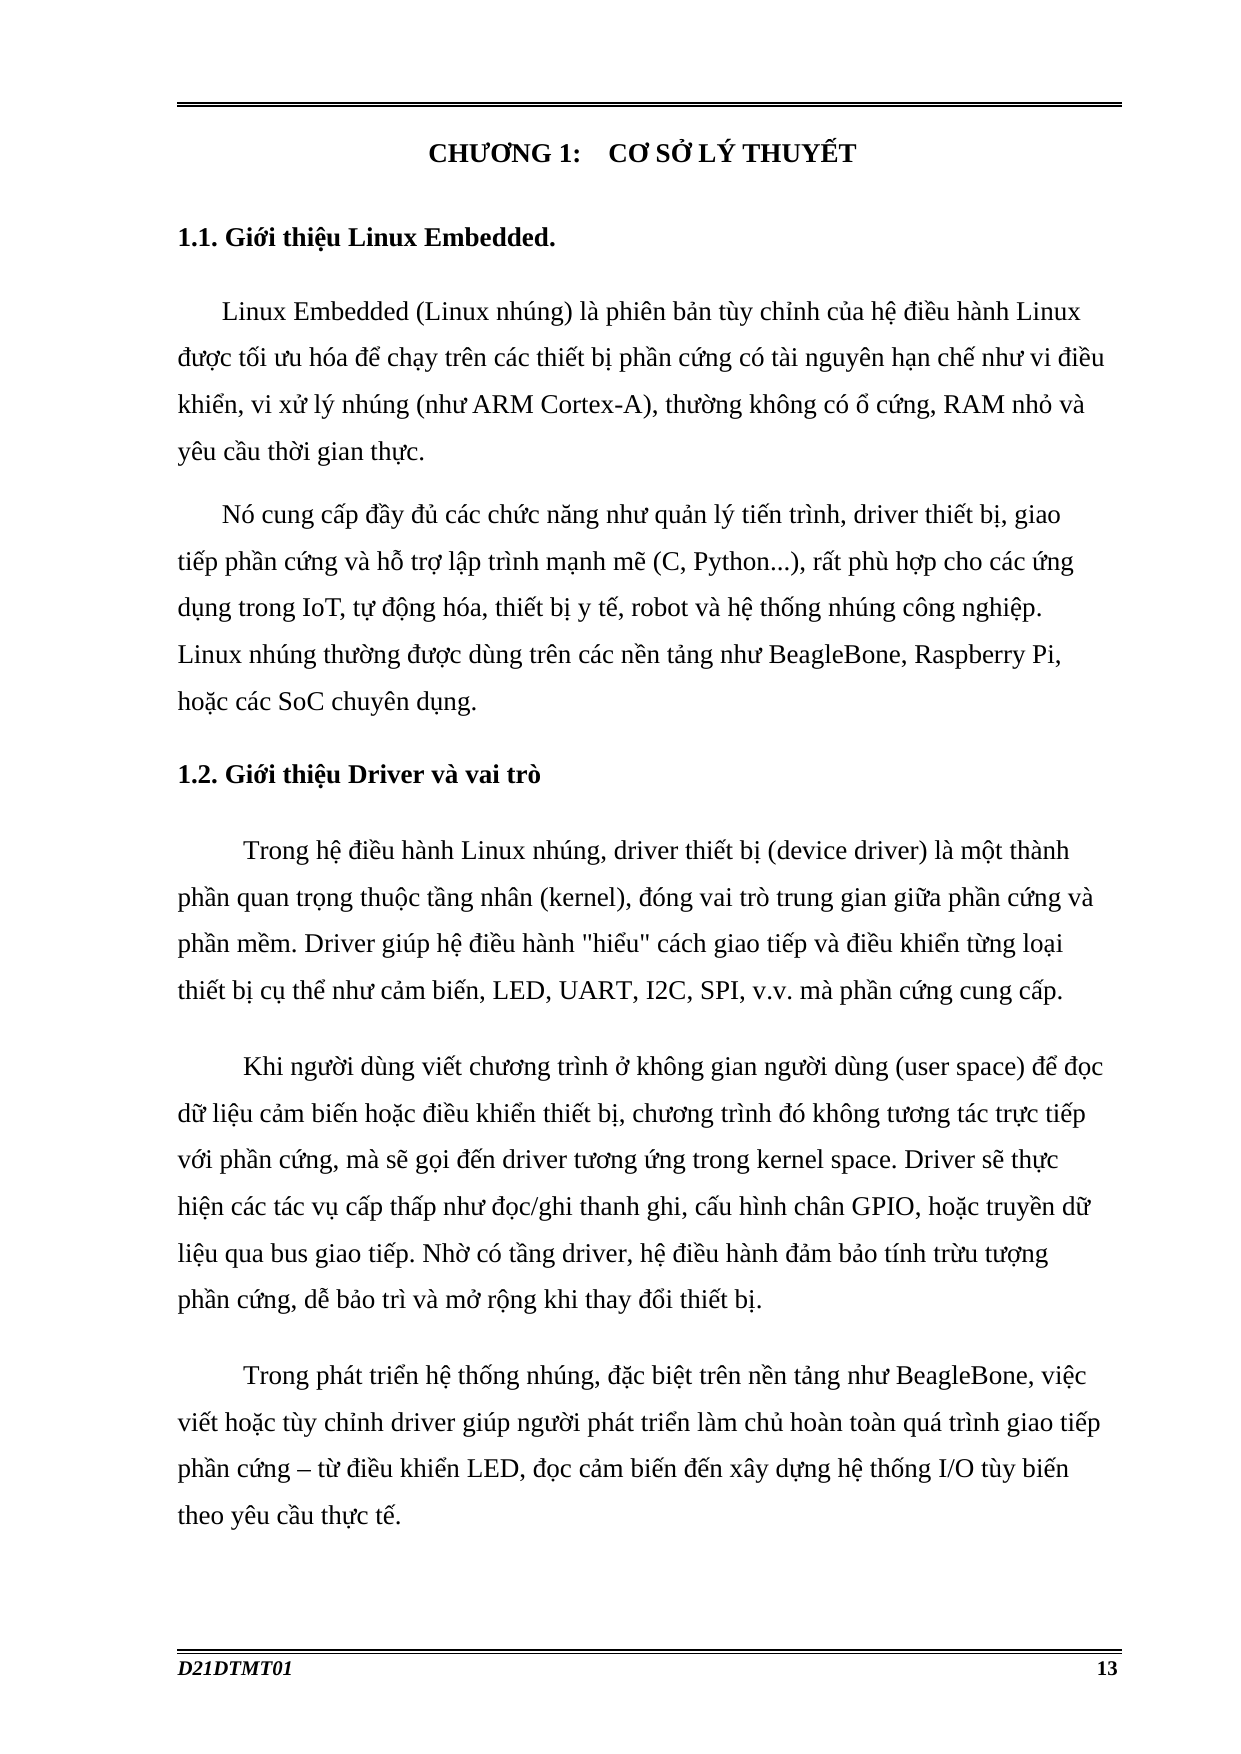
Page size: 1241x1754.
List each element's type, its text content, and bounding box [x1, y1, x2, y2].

text Linux Embedded (Linux nhúng) là phiên bản tùy chỉnh của hệ điều hành Linux được tối ưu hóa để chạy trên các thiết bị phần cứng có tài nguyên hạn chế như vi điều khiển, vi xử lý nhúng (như ARM Cortex-A), thường không có ổ cứng, RAM nhỏ và yêu cầu thời gian thực. [177, 295, 1107, 466]
text Trong hệ điều hành Linux nhúng, driver thiết bị (device driver) là một thành phần quan trọng thuộc tầng nhân (kernel), đóng vai trò trung gian giữa phần cứng và phần mềm. Driver giúp hệ điều hành "hiểu" cách giao tiếp và điều khiển từng loại thiết bị cụ thể như cảm biến, LED, UART, I2C, SPI, v.v. mà phần cứng cung cấp. [177, 834, 1107, 1005]
text Khi người dùng viết chương trình ở không gian người dùng (user space) để đọc dữ liệu cảm biến hoặc điều khiển thiết bị, chương trình đó không tương tác trực tiếp với phần cứng, mà sẽ gọi đến driver tương ứng trong kernel space. Driver sẽ thực hiện các tác vụ cấp thấp như đọc/ghi thanh ghi, cấu hình chân GPIO, hoặc truyền dữ liệu qua bus giao tiếp. Nhờ có tầng driver, hệ điều hành đảm bảo tính trừu tượng phần cứng, dễ bảo trì và mở rộng khi thay đổi thiết bị. [177, 1050, 1107, 1314]
text Nó cung cấp đầy đủ các chức năng như quản lý tiến trình, driver thiết bị, giao tiếp phần cứng và hỗ trợ lập trình mạnh mẽ (C, Python...), rất phù hợp cho các ứng dụng trong IoT, tự động hóa, thiết bị y tế, robot và hệ thống nhúng công nghiệp. Linux nhúng thường được dùng trên các nền tảng như BeagleBone, Raspberry Pi, hoặc các SoC chuyên dụng. [177, 498, 1107, 716]
subtitle 1.2. Giới thiệu Driver và vai trò [177, 758, 1107, 789]
text Trong phát triển hệ thống nhúng, đặc biệt trên nền tảng như BeagleBone, việc viết hoặc tùy chỉnh driver giúp người phát triển làm chủ hoàn toàn quá trình giao tiếp phần cứng – từ điều khiển LED, đọc cảm biến đến xây dựng hệ thống I/O tùy biến theo yêu cầu thực tế. [177, 1359, 1107, 1530]
subtitle 1.1. Giới thiệu Linux Embedded. [177, 221, 1107, 252]
subtitle CƠ SỞ LÝ THUYẾT [177, 137, 1107, 168]
